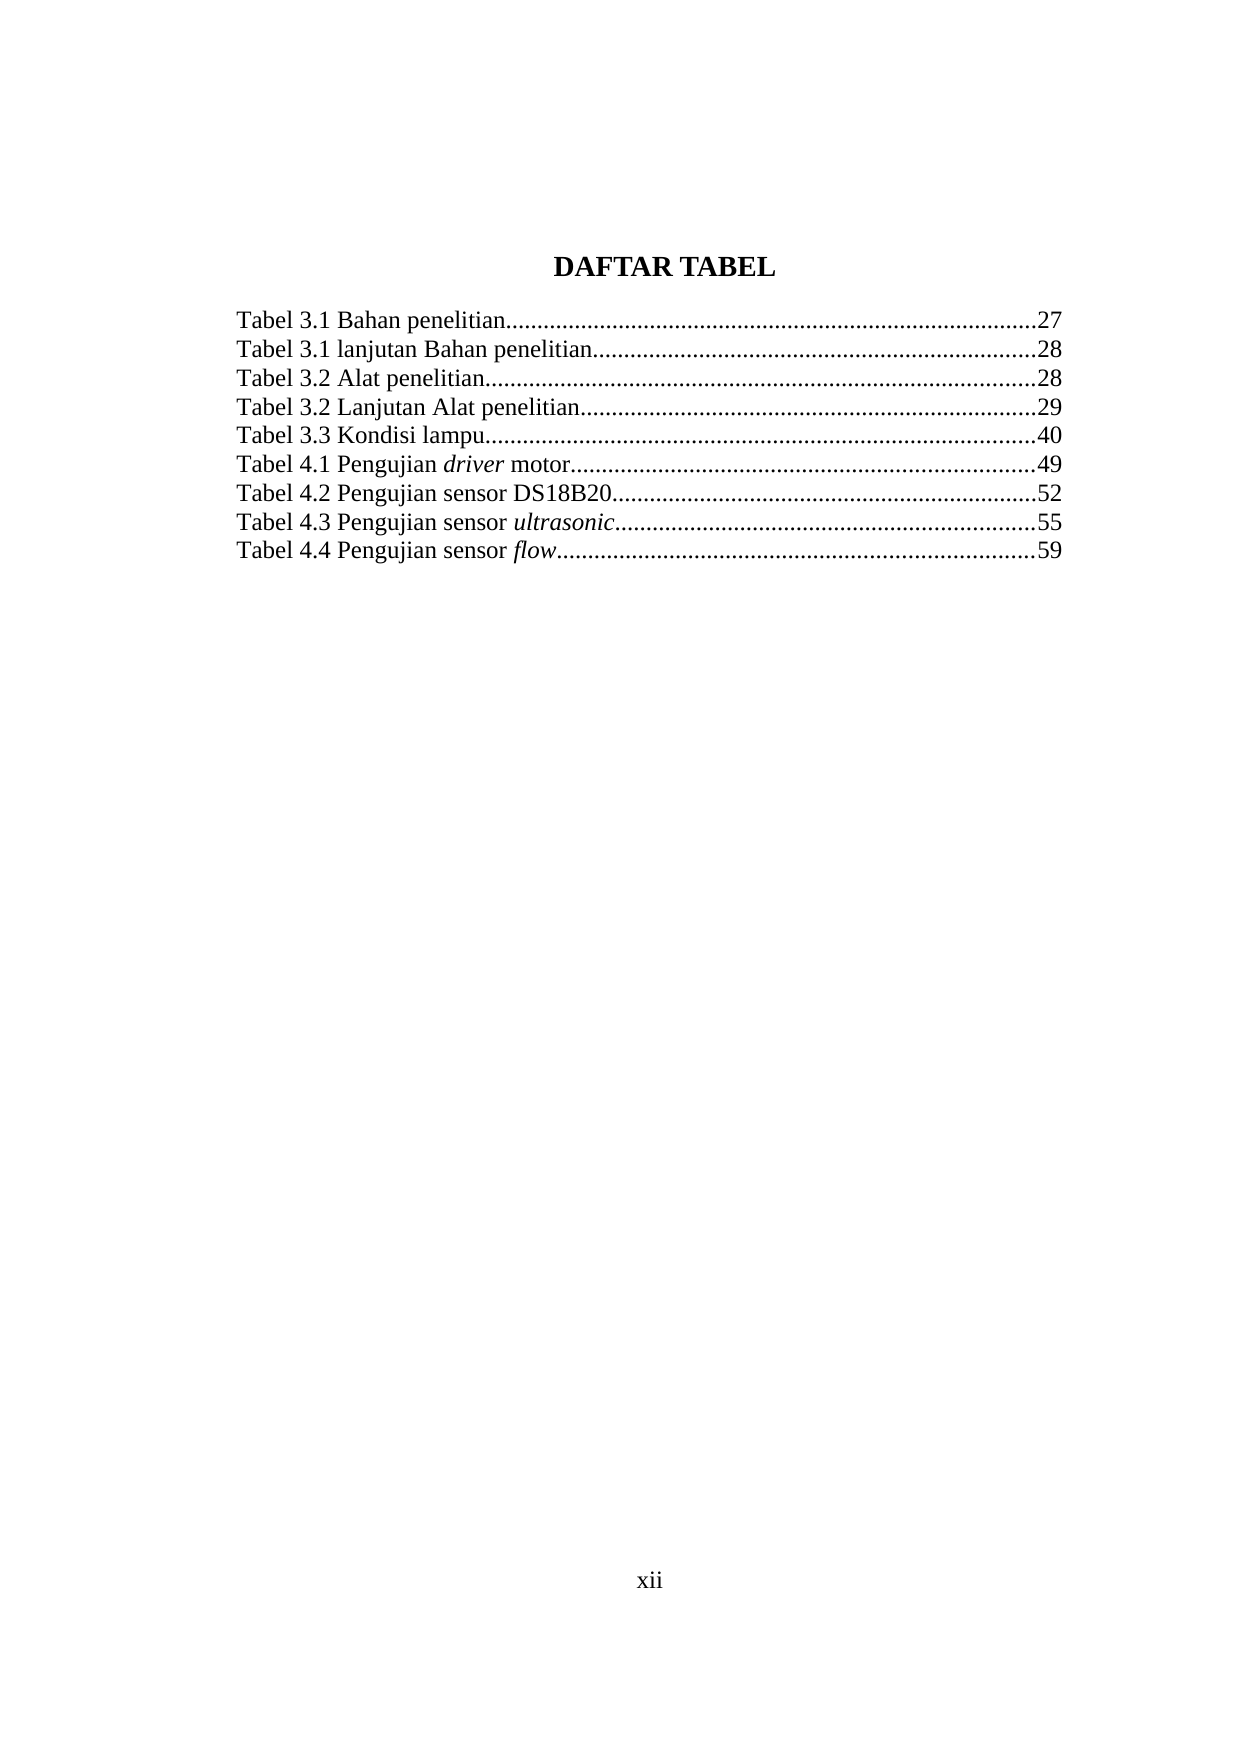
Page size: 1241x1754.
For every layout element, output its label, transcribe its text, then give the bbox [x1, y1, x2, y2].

text Tabel 4.4 Pengujian sensor flow 59 [236, 535, 1063, 564]
text Tabel 3.2 Alat penelitian 28 [236, 363, 1063, 392]
text Tabel 4.3 Pengujian sensor ultrasonic 55 [236, 507, 1063, 535]
text Tabel 3.1 Bahan penelitian 27 [236, 305, 1063, 334]
text Tabel 3.1 lanjutan Bahan penelitian 28 [236, 334, 1063, 363]
subtitle DAFTAR TABEL [266, 249, 1063, 282]
text Tabel 3.2 Lanjutan Alat penelitian 29 [236, 392, 1063, 420]
text Tabel 4.2 Pengujian sensor DS18B20 52 [236, 478, 1063, 507]
text Tabel 4.1 Pengujian driver motor 49 [236, 449, 1063, 478]
text Tabel 3.3 Kondisi lampu 40 [236, 420, 1063, 449]
